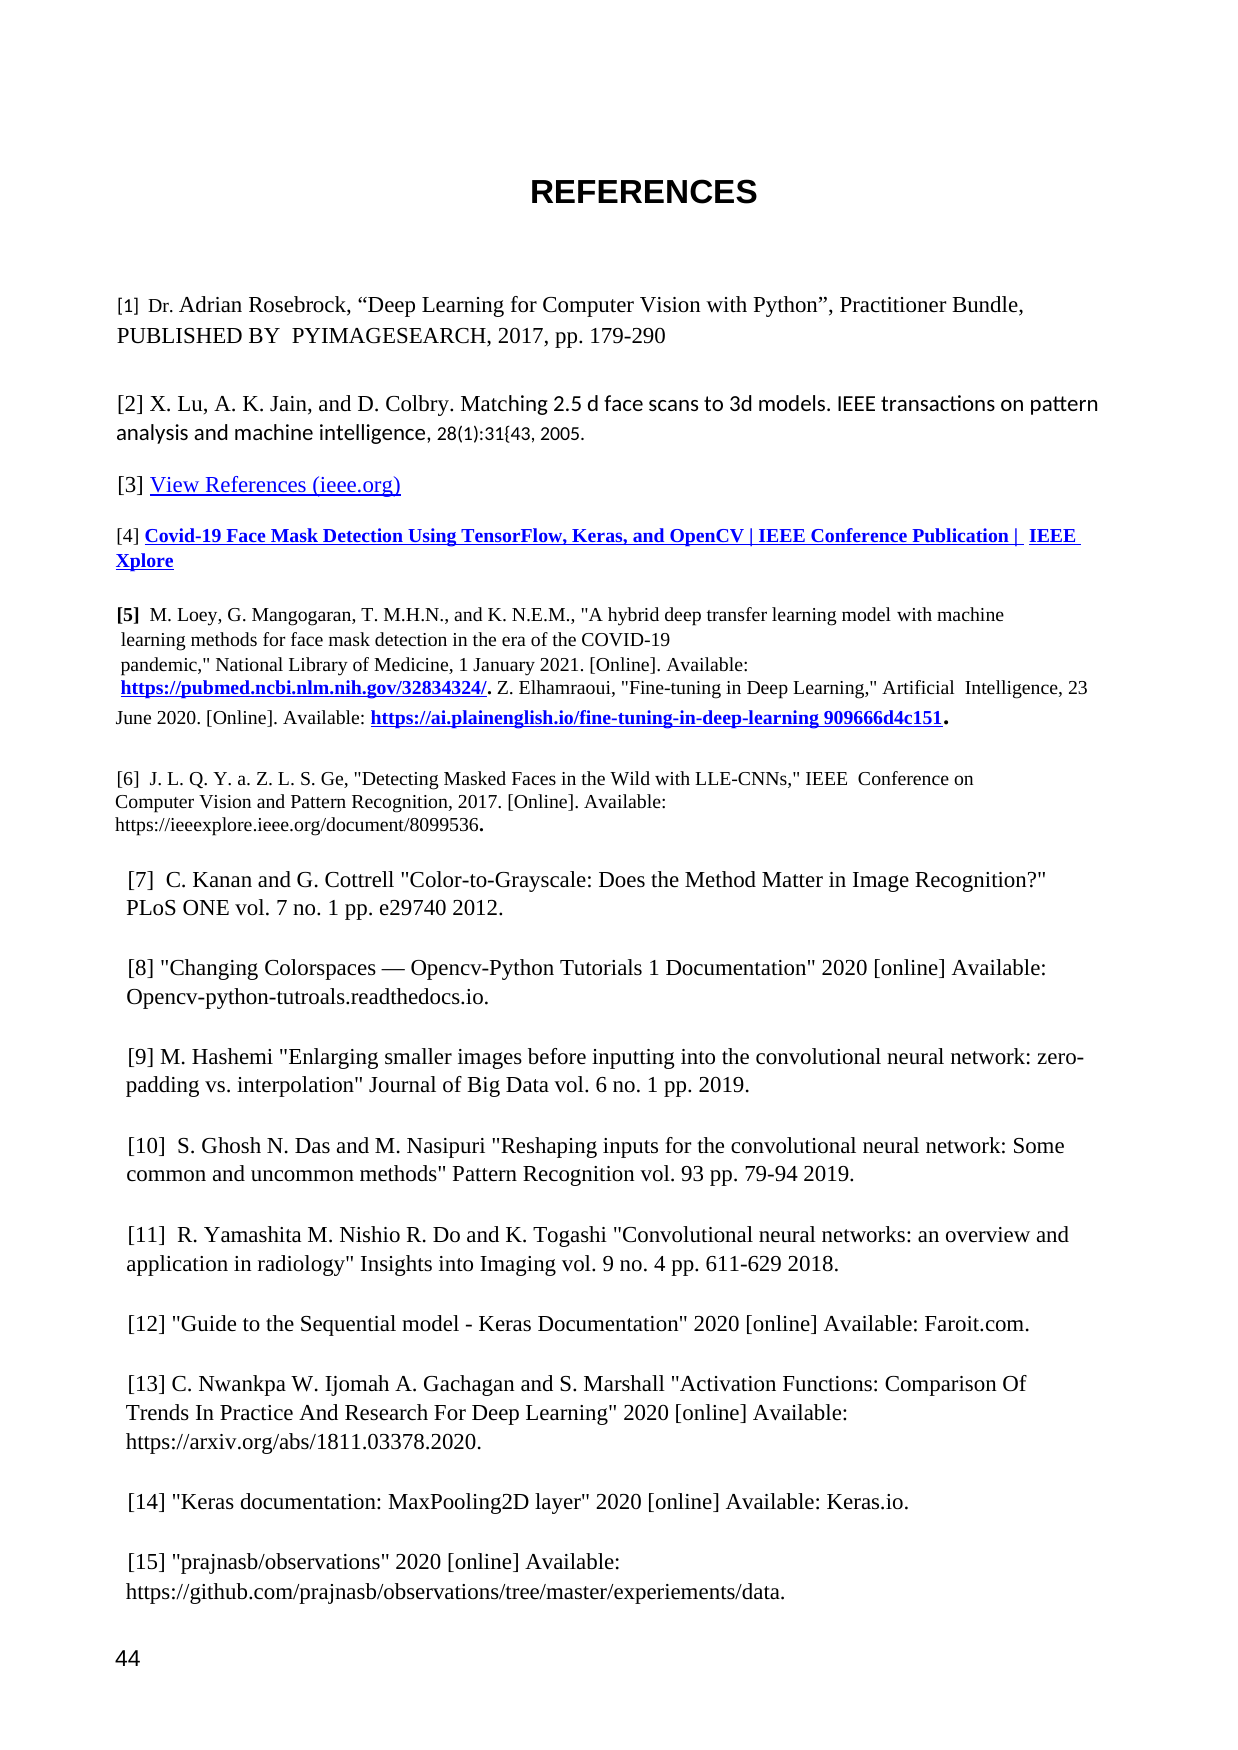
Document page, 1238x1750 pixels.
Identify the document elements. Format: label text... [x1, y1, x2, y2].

text [10] S. Ghosh N. Das and M. Nasipuri "Reshaping inputs for the convolutional neural network: Some common and uncommon methods" Pattern Recognition vol. 93 pp. 79-94 2019. [126, 1132, 1084, 1187]
text [6] J. L. Q. Y. a. Z. L. S. Ge, "Detecting Masked Faces in the Wild with LLE-CNNs," IEEE Conference on Computer Vision and Pattern Recognition, 2017. [Online]. Available: https://ieeexplore.ieee.org/document/8099536. [115, 767, 977, 836]
text [4] Covid-19 Face Mask Detection Using TensorFlow, Keras, and OpenCV | IEEE Conference Publication | IEEE Xplore [115, 524, 1113, 572]
text [5] M. Loey, G. Mangogaran, T. M.H.N., and K. N.E.M., "A hybrid deep transfer learning model with machine learning methods for face mask detection in the era of the COVID-19 [116, 603, 1019, 651]
text [8] "Changing Colorspaces — Opencv-Python Tutorials 1 Documentation" 2020 [online] Available: Opencv-python-tutroals.readthedocs.io. [126, 954, 1105, 1009]
text [13] C. Nwankpa W. Ijomah A. Gachagan and S. Marshall "Activation Functions: Comparison Of Trends In Practice And Research For Deep Learning" 2020 [online] Available: https://arxiv.org/abs/1811.03378.2020. [126, 1370, 1085, 1454]
text pandemic," National Library of Medicine, 1 January 2021. [Online]. Available: [120, 653, 1133, 676]
text [14] "Keras documentation: MaxPooling2D layer" 2020 [online] Available: Keras.io. [127, 1488, 1133, 1514]
text [12] "Guide to the Sequential model - Keras Documentation" 2020 [online] Available: Faroit.com. [127, 1310, 1133, 1336]
text [11] R. Yamashita M. Nishio R. Do and K. Togashi "Convolutional neural networks: an overview and application in radiology" Insights into Imaging vol. 9 no. 4 pp. 611-629 2018. [126, 1221, 1122, 1276]
text [3] View References (ieee.org) [117, 472, 1133, 498]
subtitle REFERENCES [152, 172, 1135, 210]
text [15] "prajnasb/observations" 2020 [online] Available: [127, 1548, 1133, 1574]
text [7] C. Kanan and G. Cottrell "Color-to-Grayscale: Does the Method Matter in Image Recognition?" PLoS ONE vol. 7 no. 1 pp. e29740 2012. [126, 866, 1099, 921]
text [1] Dr. Adrian Rosebrock, “Deep Learning for Computer Vision with Python”, Practitioner Bundle, PUBLISHED BY PYIMAGESEARCH, 2017, pp. 179-290 [117, 291, 1117, 349]
text https://github.com/prajnasb/observations/tree/master/experiements/data. [126, 1578, 1133, 1604]
text [9] M. Hashemi "Enlarging smaller images before inputting into the convolutional neural network: zero-padding vs. interpolation" Journal of Big Data vol. 6 no. 1 pp. 2019. [126, 1043, 1102, 1098]
text [2] X. Lu, A. K. Jain, and D. Colbry. Matching 2.5 d face scans to 3d models. IEEE transactions on pattern analysis and machine intelligence, 28(1):31{43, 2005. [116, 389, 1109, 446]
text https://pubmed.ncbi.nlm.nih.gov/32834324/. Z. Elhamraoui, "Fine-tuning in Deep Learning," Artificial Intelligence, 23 June 2020. [Online]. Available: https://ai.plainenglish.io/fine-tuning-in-deep-learning 909666d4c151. [115, 676, 1095, 730]
